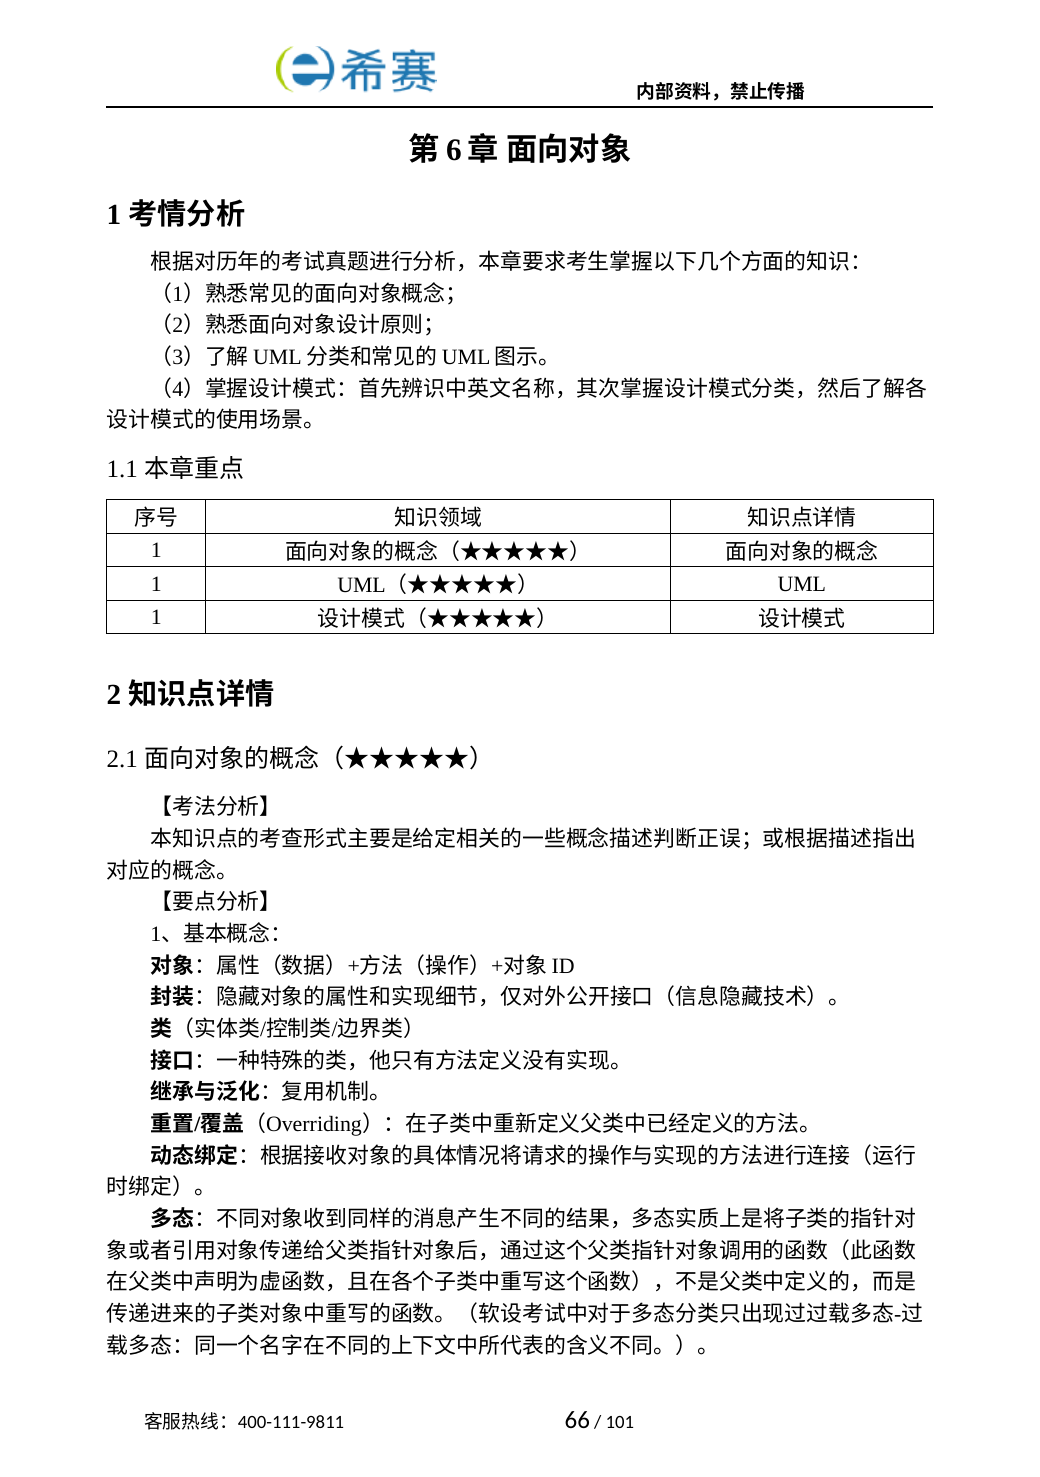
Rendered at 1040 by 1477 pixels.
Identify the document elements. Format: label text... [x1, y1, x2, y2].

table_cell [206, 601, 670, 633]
text 本知识点的考查形式主要是给定相关的一些概念描述判断正误；或根据描述指出对应的概念。 [106, 821, 933, 884]
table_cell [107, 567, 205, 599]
subtitle 1.1 本章重点 [106, 434, 933, 499]
subtitle 2 知识点详情 [106, 659, 933, 724]
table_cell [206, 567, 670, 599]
text 对象：属性（数据）+方法（操作）+对象ID [106, 948, 933, 979]
text （1）熟悉常见的面向对象概念； [106, 276, 933, 307]
text 多态：不同对象收到同样的消息产生不同的结果，多态实质上是将子类的指针对象或者引用对象传递给父类指针对象后，通过这个父类指针对象调用的函数（此函数在父类中声明为虚函数，且在各个子类中重写这个函数），不是父类中定义的，而是传递进来的子类对象中重写的函数。（软设考试中对于多态分类只出现过过载多态-过载多态：同一个名字在不同的上下文中所代表的含义不同。） [106, 1201, 933, 1359]
subtitle 2.1 面向对象的概念（★★★★★） [106, 724, 933, 789]
text （3）了解UML分类和常见的UML图示。 [106, 339, 933, 371]
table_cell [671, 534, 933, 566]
text 封装：隐藏对象的属性和实现细节仅对外公开接口（信息隐藏技术） [106, 979, 933, 1011]
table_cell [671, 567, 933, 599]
text 重置/覆盖（Overriding）：在子类中重新定义父类中已经定义的方法 [106, 1106, 933, 1138]
text 继承与泛化：复用机制 [106, 1074, 933, 1106]
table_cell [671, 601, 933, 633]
text 1、基本概念： [106, 916, 933, 948]
subtitle 1 考情分析 [106, 179, 933, 244]
text 类（实体类/控制类/边界类） [106, 1011, 933, 1043]
text 【要点分析】 [106, 884, 933, 916]
subtitle 第6章 面向对象 [106, 114, 933, 179]
picture [276, 41, 438, 99]
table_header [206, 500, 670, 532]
text 接口：一种特殊的类，他只有方法定义没有实现 [106, 1043, 933, 1074]
text （4）掌握设计模式：首先辨识中英文名称，其次掌握设计模式分类，然后了解各设计模式的使用场景。 [106, 371, 933, 434]
text （2）熟悉面向对象设计原则； [106, 307, 933, 339]
text 动态绑定：根据接收对象的具体情况将请求的操作与实现的方法进行连接（运行时绑定） [106, 1138, 933, 1201]
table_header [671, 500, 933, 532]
text 【考法分析】 [106, 789, 933, 821]
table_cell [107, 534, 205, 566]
text 根据对历年的考试真题进行分析，本章要求考生掌握以下几个方面的知识： [106, 244, 933, 276]
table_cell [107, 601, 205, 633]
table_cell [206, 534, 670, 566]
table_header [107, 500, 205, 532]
